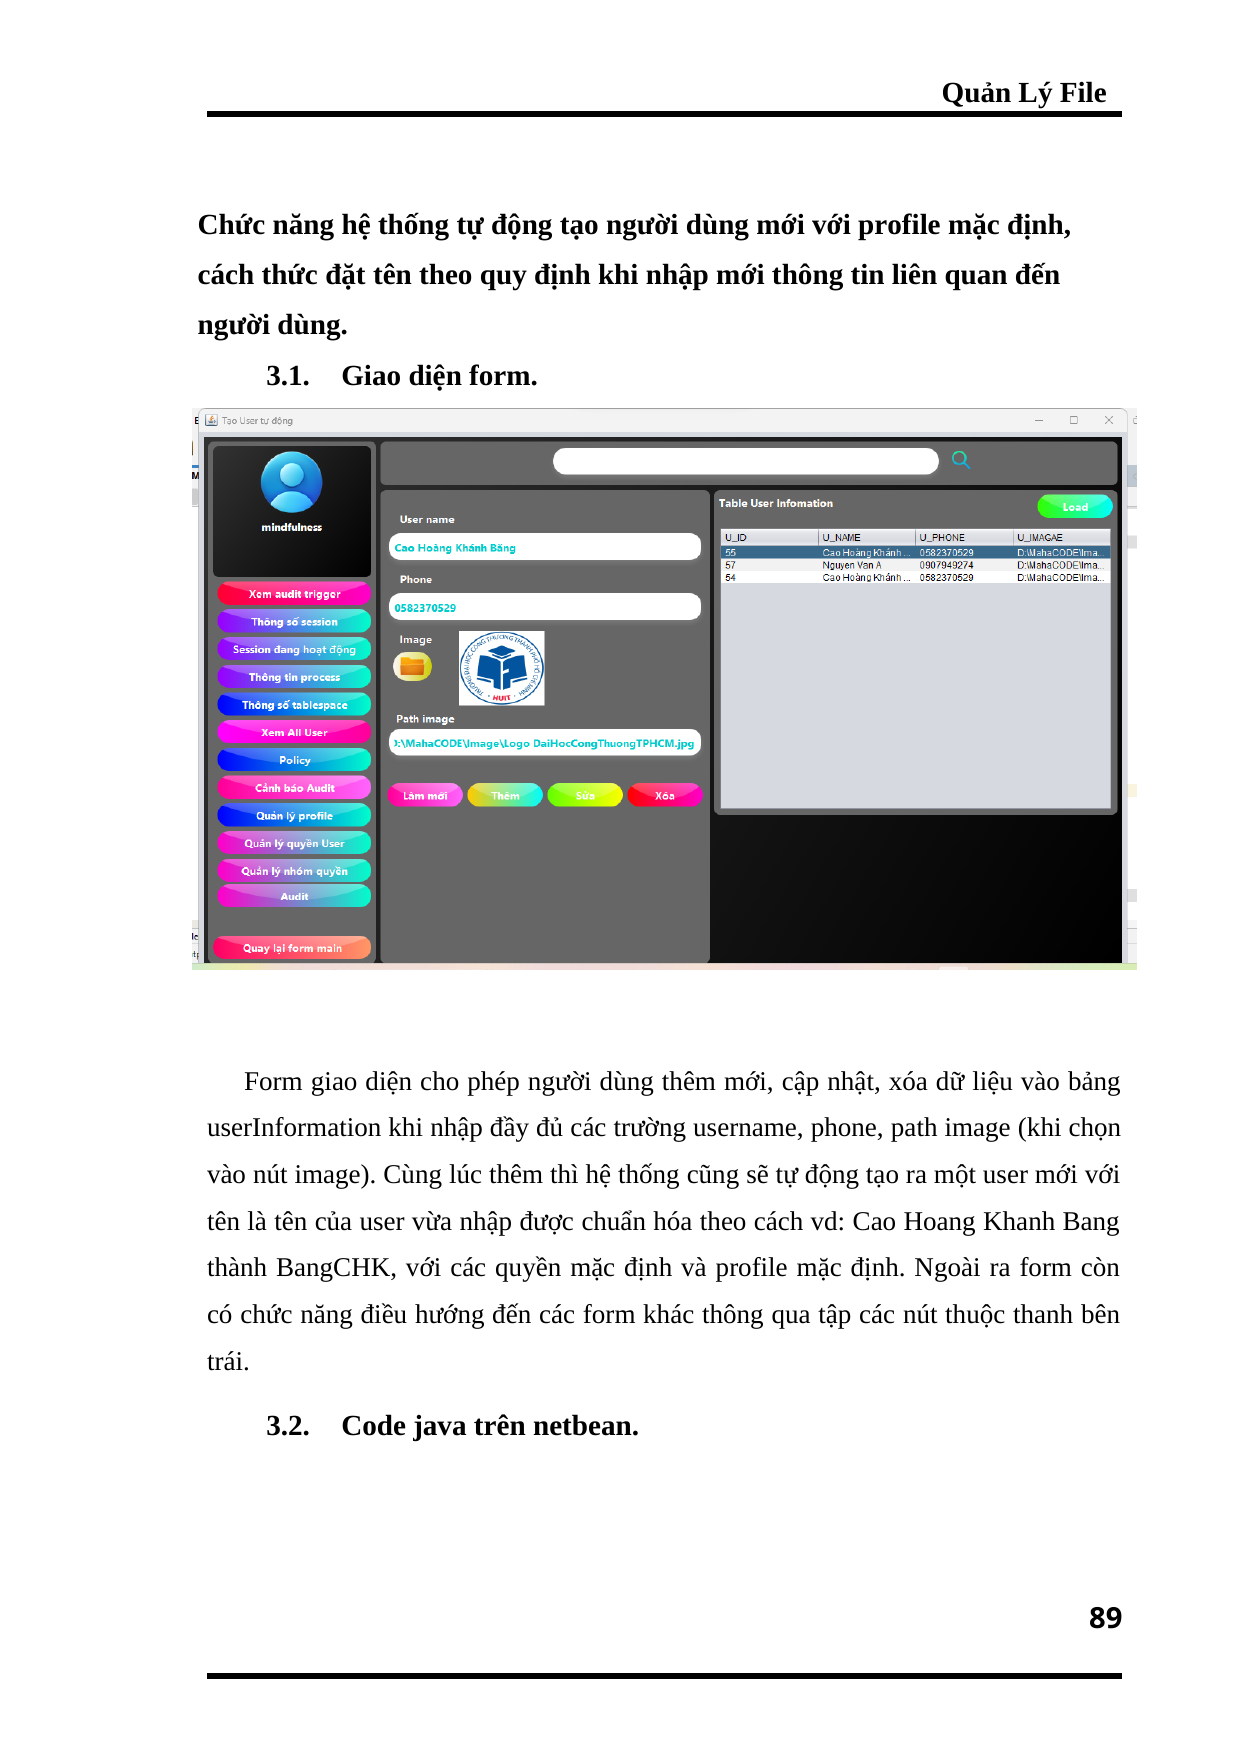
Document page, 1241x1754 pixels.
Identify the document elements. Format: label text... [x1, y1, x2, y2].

subtitle Code java trên netbean. [266, 1408, 1122, 1442]
subtitle Giao diện form. [266, 358, 1122, 391]
text Form giao diện cho phép người dùng thêm mới, cập nhật, xóa dữ liệu vào bảng userInformation khi nhập đầy đủ các trường username, phone, path image (khi chọn vào nút image). Cùng lúc thêm thì hệ thống cũng sẽ tự động tạo ra một user mới với tên là tên của user vừa nhập được chuẩn hóa theo cách vd: Cao Hoang Khanh Bang thành BangCHK, với các quyền mặc định và profile mặc định. Ngoài ra form còn có chức năng điều hướng đến các form khác thông qua tập các nút thuộc thanh bên trái. [207, 1065, 1122, 1376]
picture [192, 408, 1137, 970]
subtitle 3. Chức năng hệ thống tự động tạo người dùng mới với profile mặc định, cách thức đặt tên theo quy định khi nhập mới thông tin liên quan đến người dùng. [197, 207, 1122, 341]
